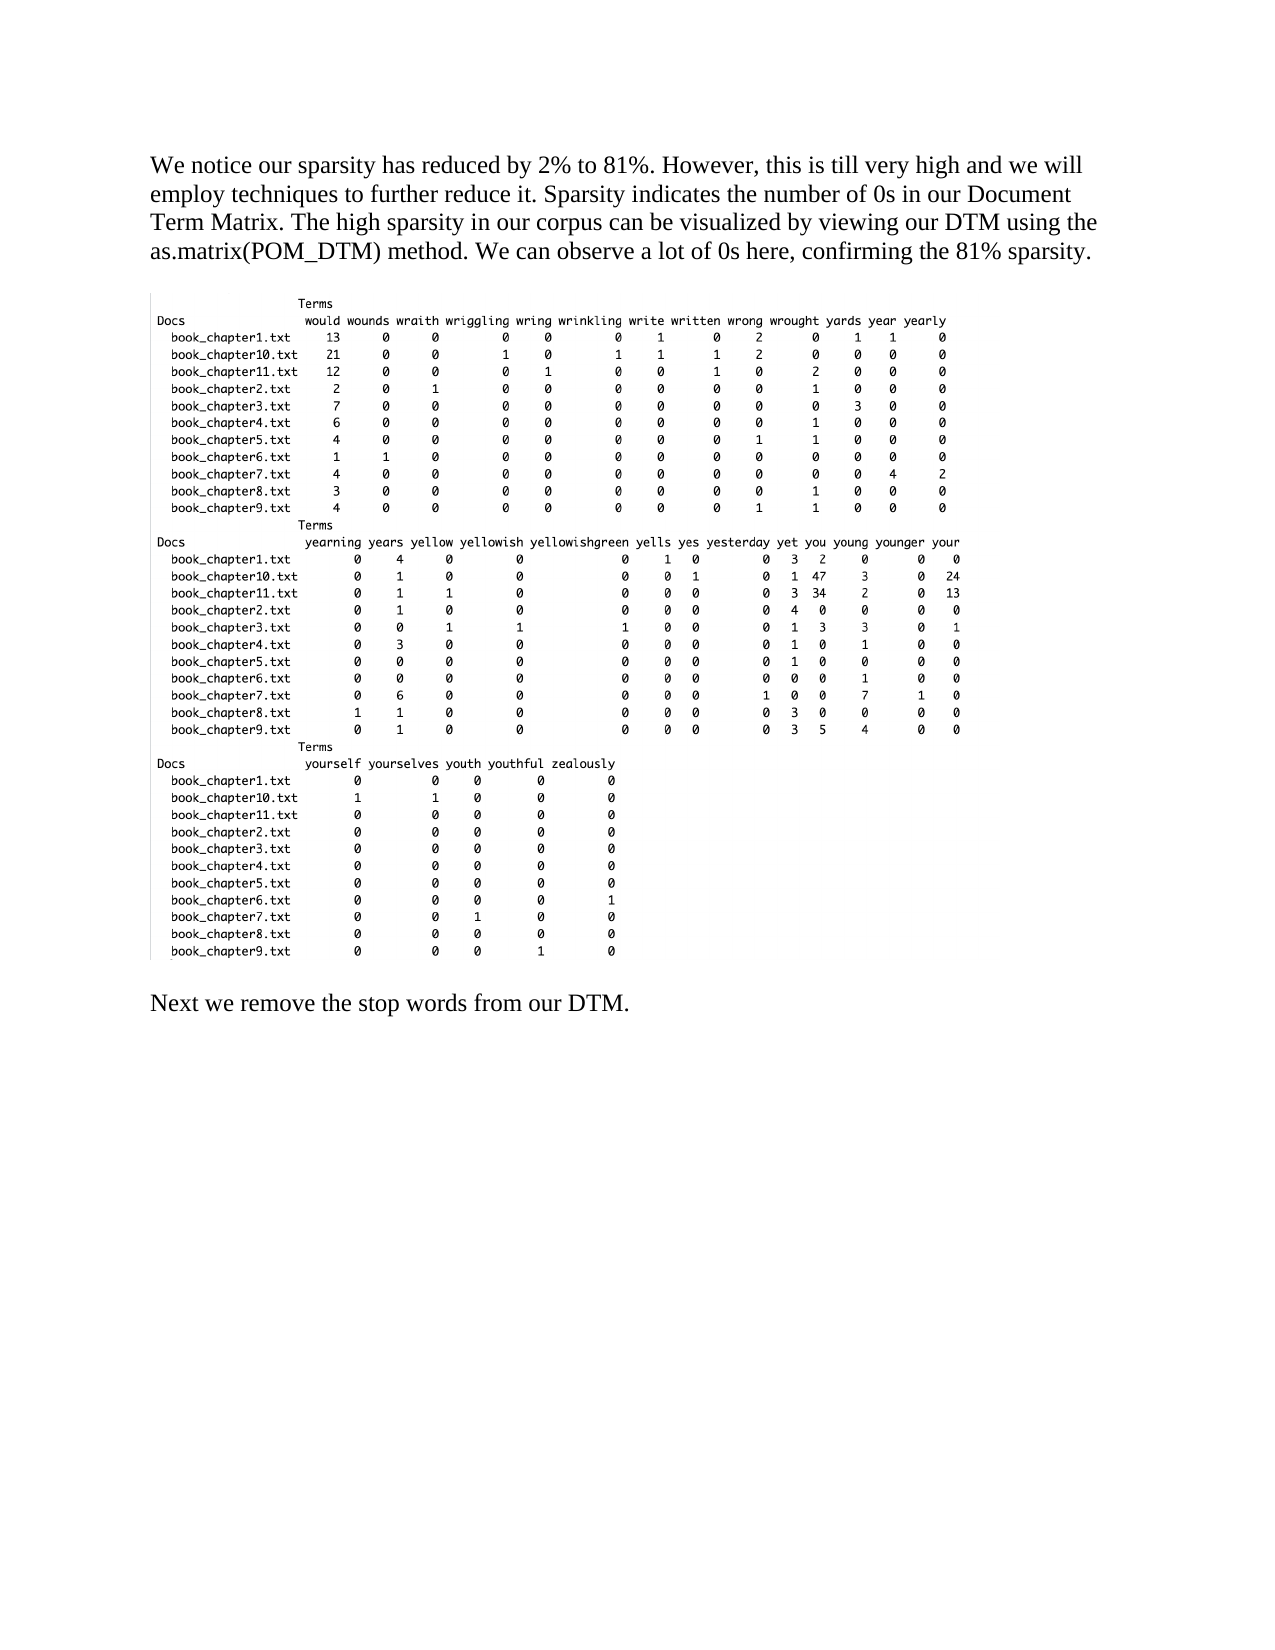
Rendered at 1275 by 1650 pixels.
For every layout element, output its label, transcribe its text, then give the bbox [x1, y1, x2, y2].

picture [150, 293, 1001, 960]
text Next we remove the stop words from our DTM. [150, 988, 1125, 1017]
text We notice our sparsity has reduced by 2% to 81%. However, this is till very high and we will employ techniques to further reduce it. Sparsity indicates the number of 0s in our Document Term Matrix. The high sparsity in our corpus can be visualized by viewing our DTM using the as.matrix(POM_DTM) method. We can observe a lot of 0s here, confirming the 81% sparsity. [150, 150, 1125, 265]
